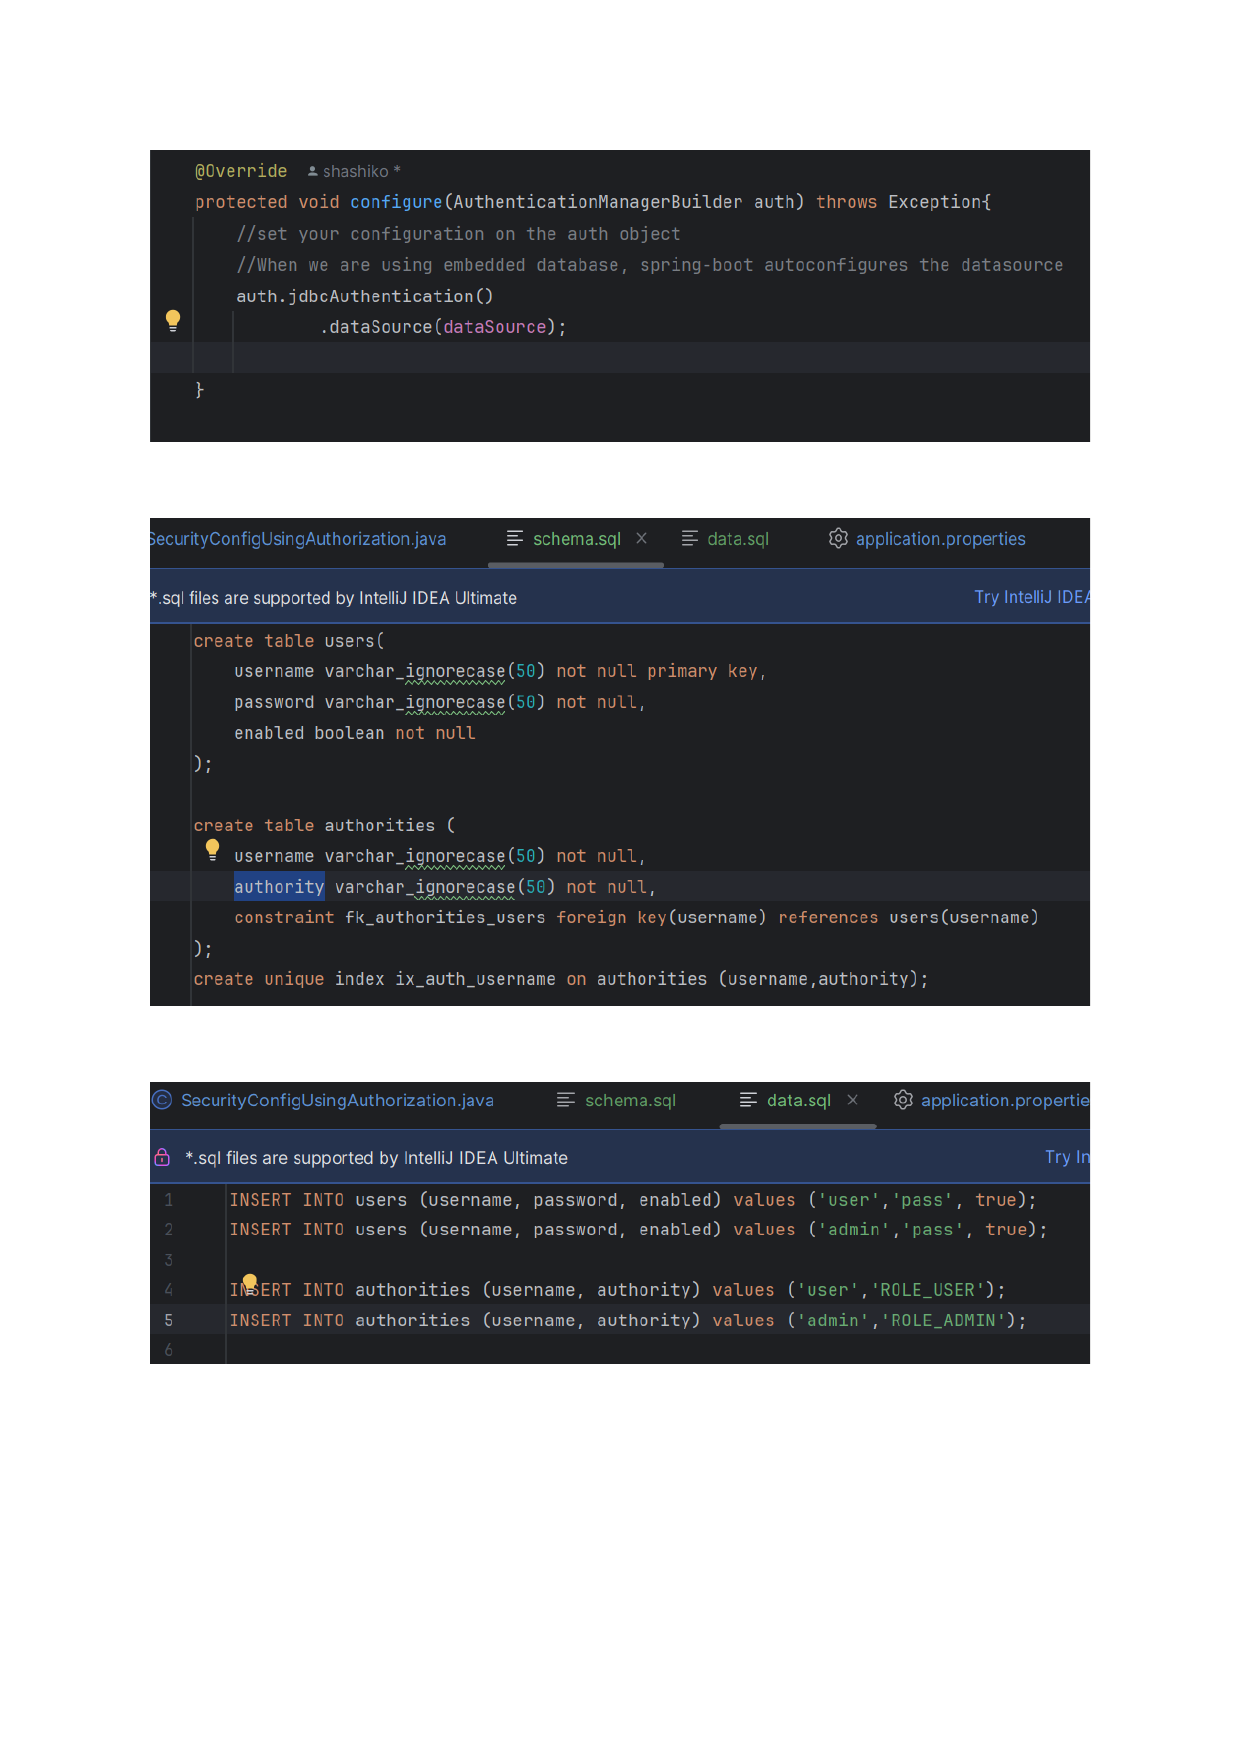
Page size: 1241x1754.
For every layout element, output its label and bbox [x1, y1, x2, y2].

picture [150, 518, 1091, 1006]
picture [150, 1082, 1091, 1364]
picture [150, 150, 1091, 442]
